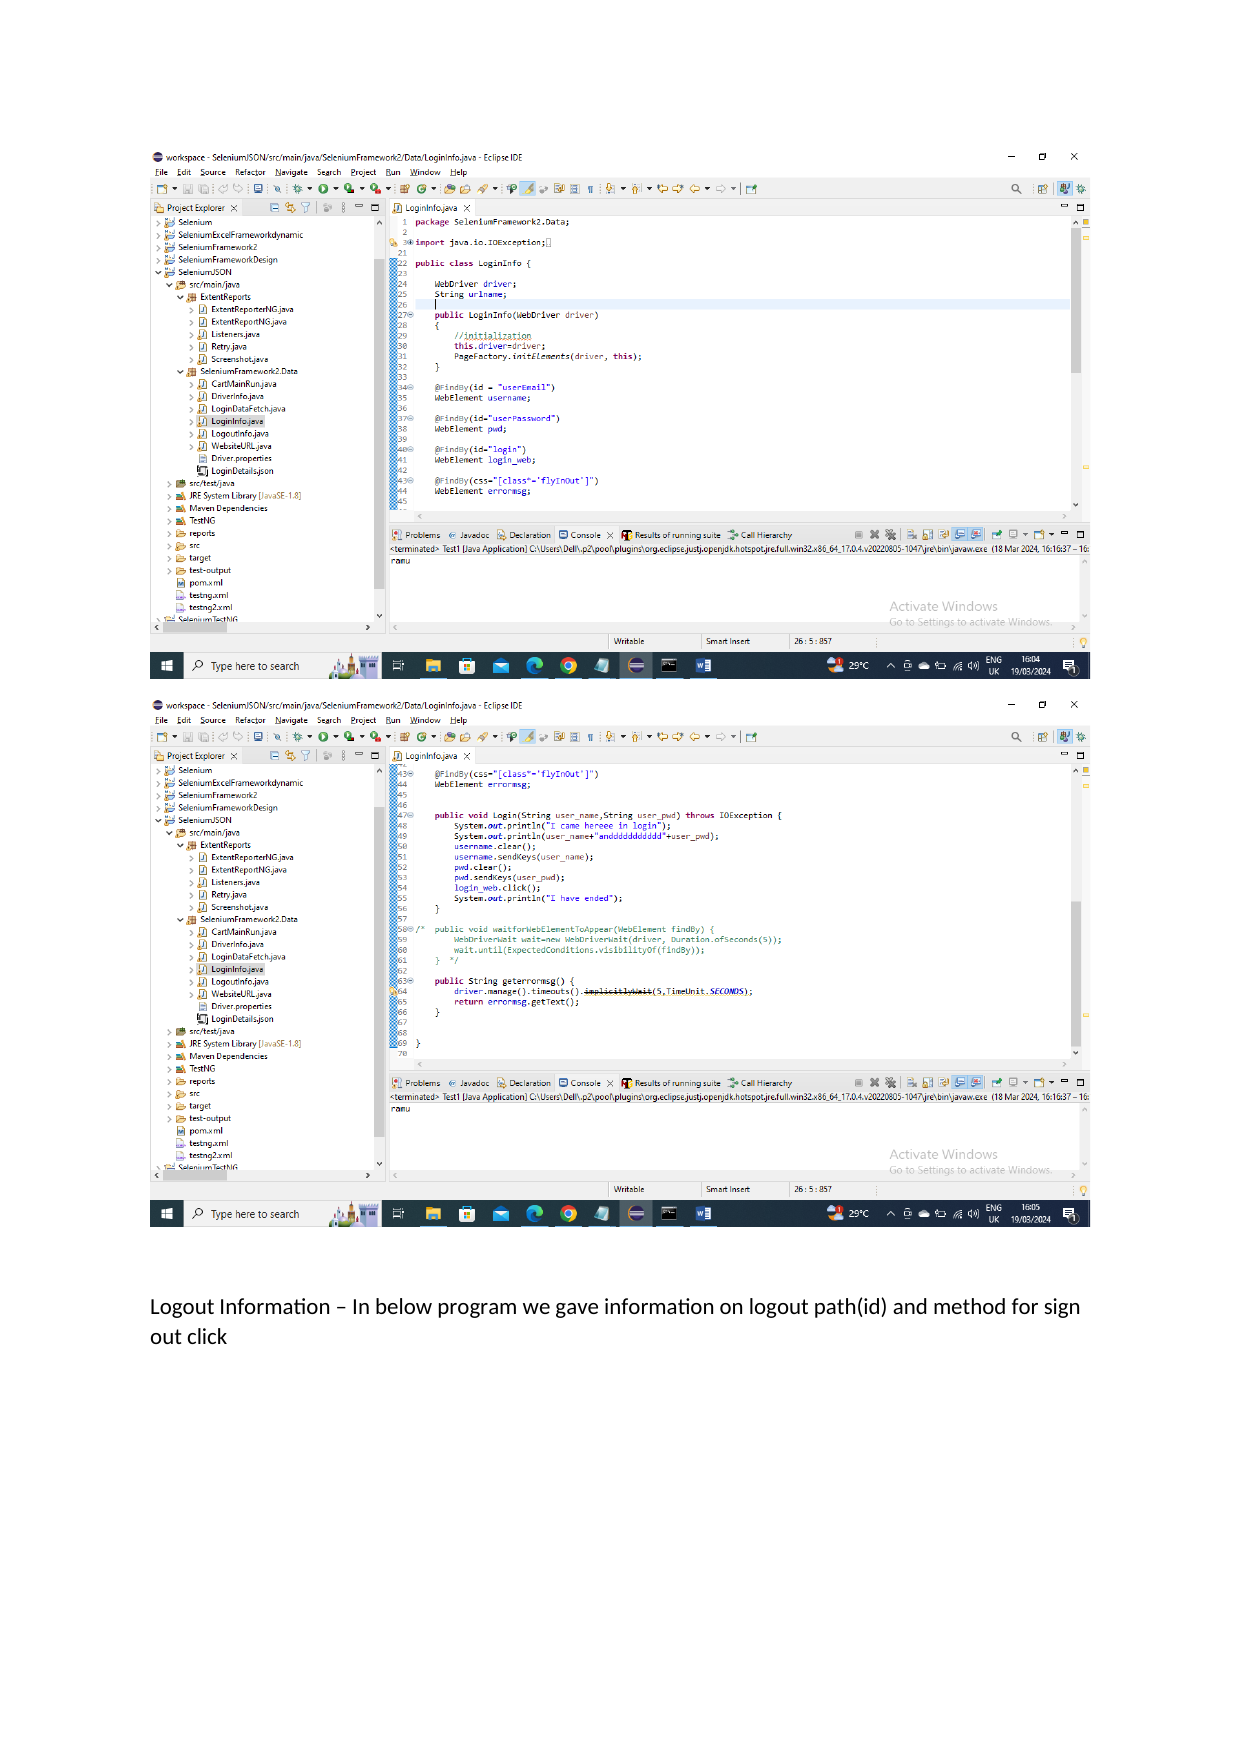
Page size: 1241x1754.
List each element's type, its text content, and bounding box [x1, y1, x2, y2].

picture [150, 697, 1091, 1227]
text Logout Information – In below program we gave information on logout path(id) and method for sign out click [150, 1292, 1090, 1350]
picture [150, 150, 1091, 679]
